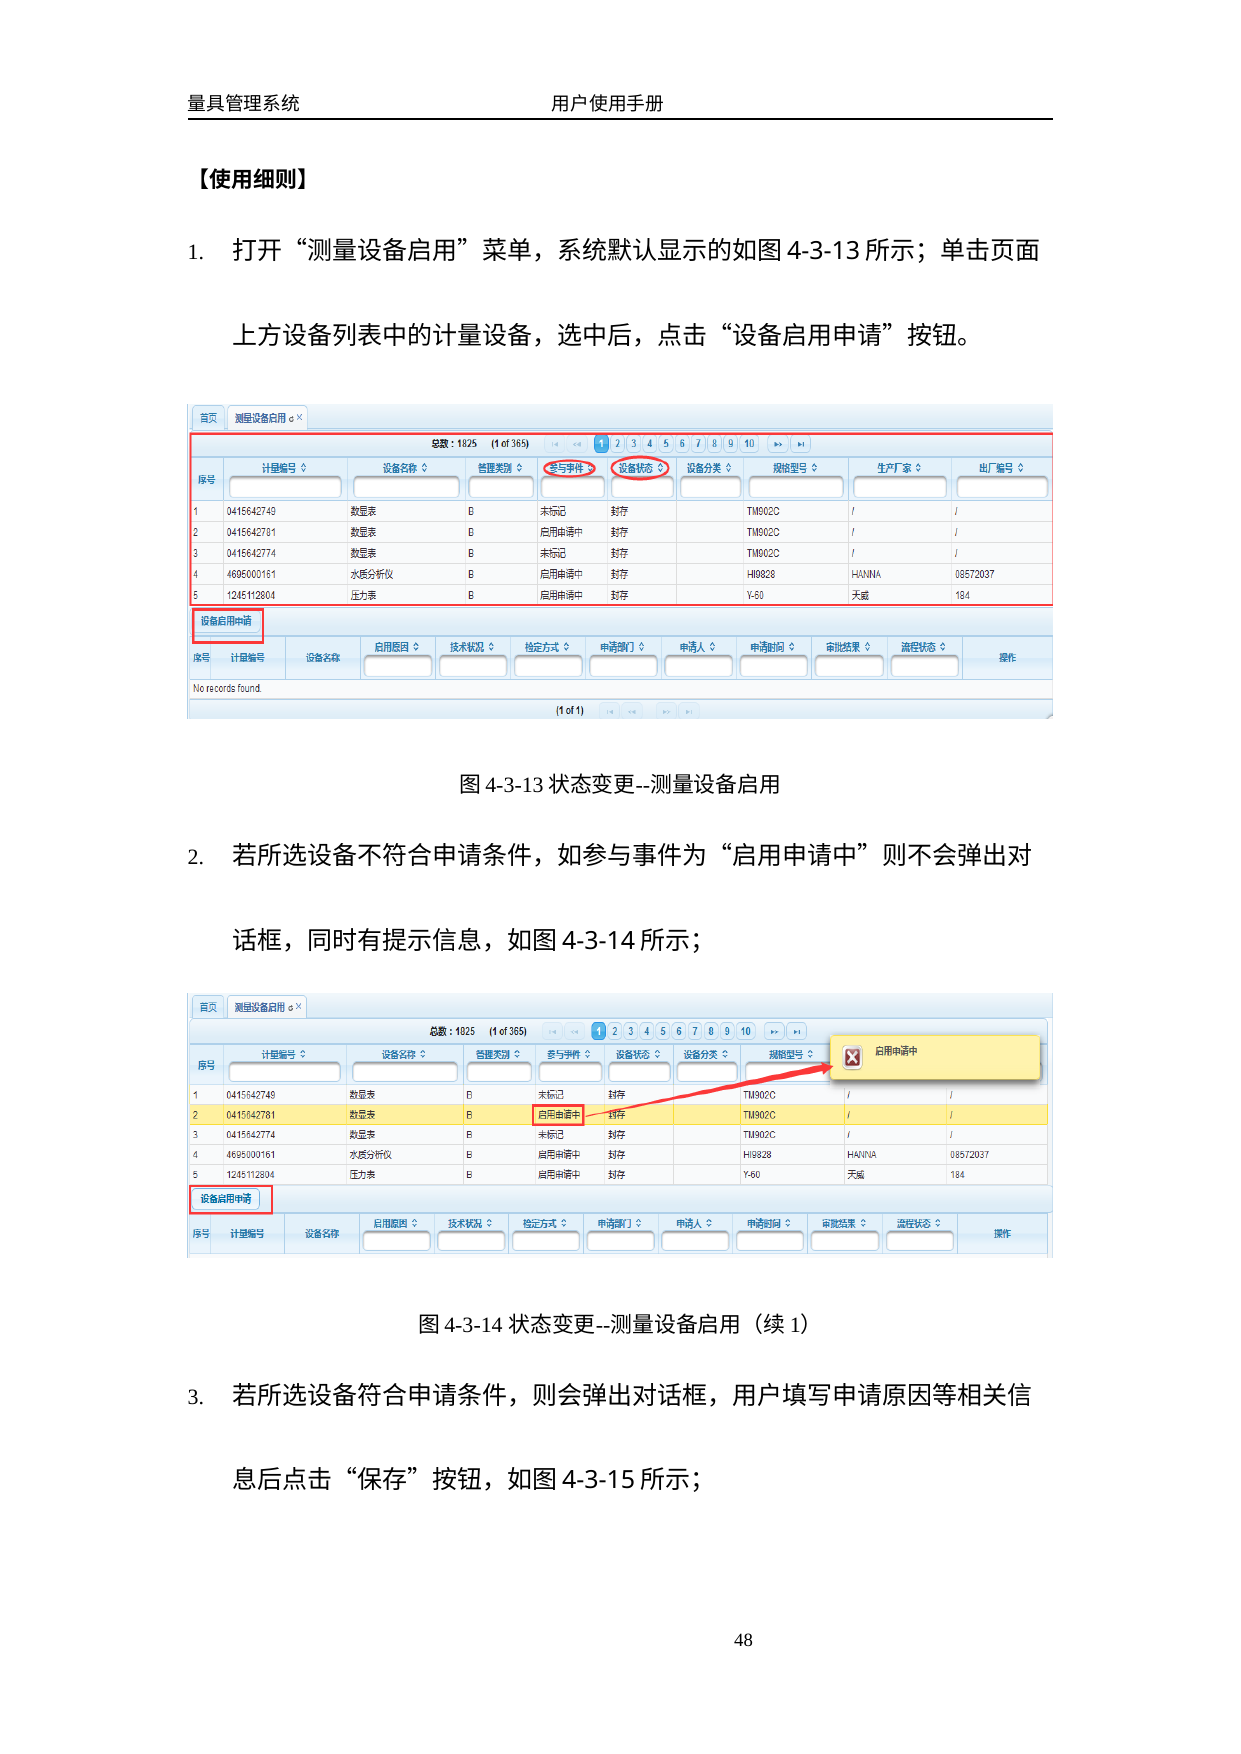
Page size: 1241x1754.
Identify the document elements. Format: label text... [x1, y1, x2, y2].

list 若所选设备符合申请条件，则会弹出对话框，用户填写申请原因等相关信息后点击“保存”按钮，如图4-3-15所示； [187, 1361, 1053, 1511]
list 若所选设备不符合申请条件，如参与事件为“启用申请中”则不会弹出对话框，同时有提示信息，如图4-3-14所示； [187, 821, 1053, 971]
list 打开“测量设备启用”菜单，系统默认显示的如图4-3-13所示；单击页面上方设备列表中的计量设备，选中后，点击“设备启用申请”按钮。 [187, 216, 1053, 366]
text 图4-3-14 状态变更--测量设备启用（续1） [187, 1307, 1053, 1339]
picture [187, 404, 1053, 719]
picture [187, 993, 1053, 1258]
text 【使用细则】 [187, 162, 1053, 194]
text 图4-3-13状态变更--测量设备启用 [187, 767, 1053, 799]
